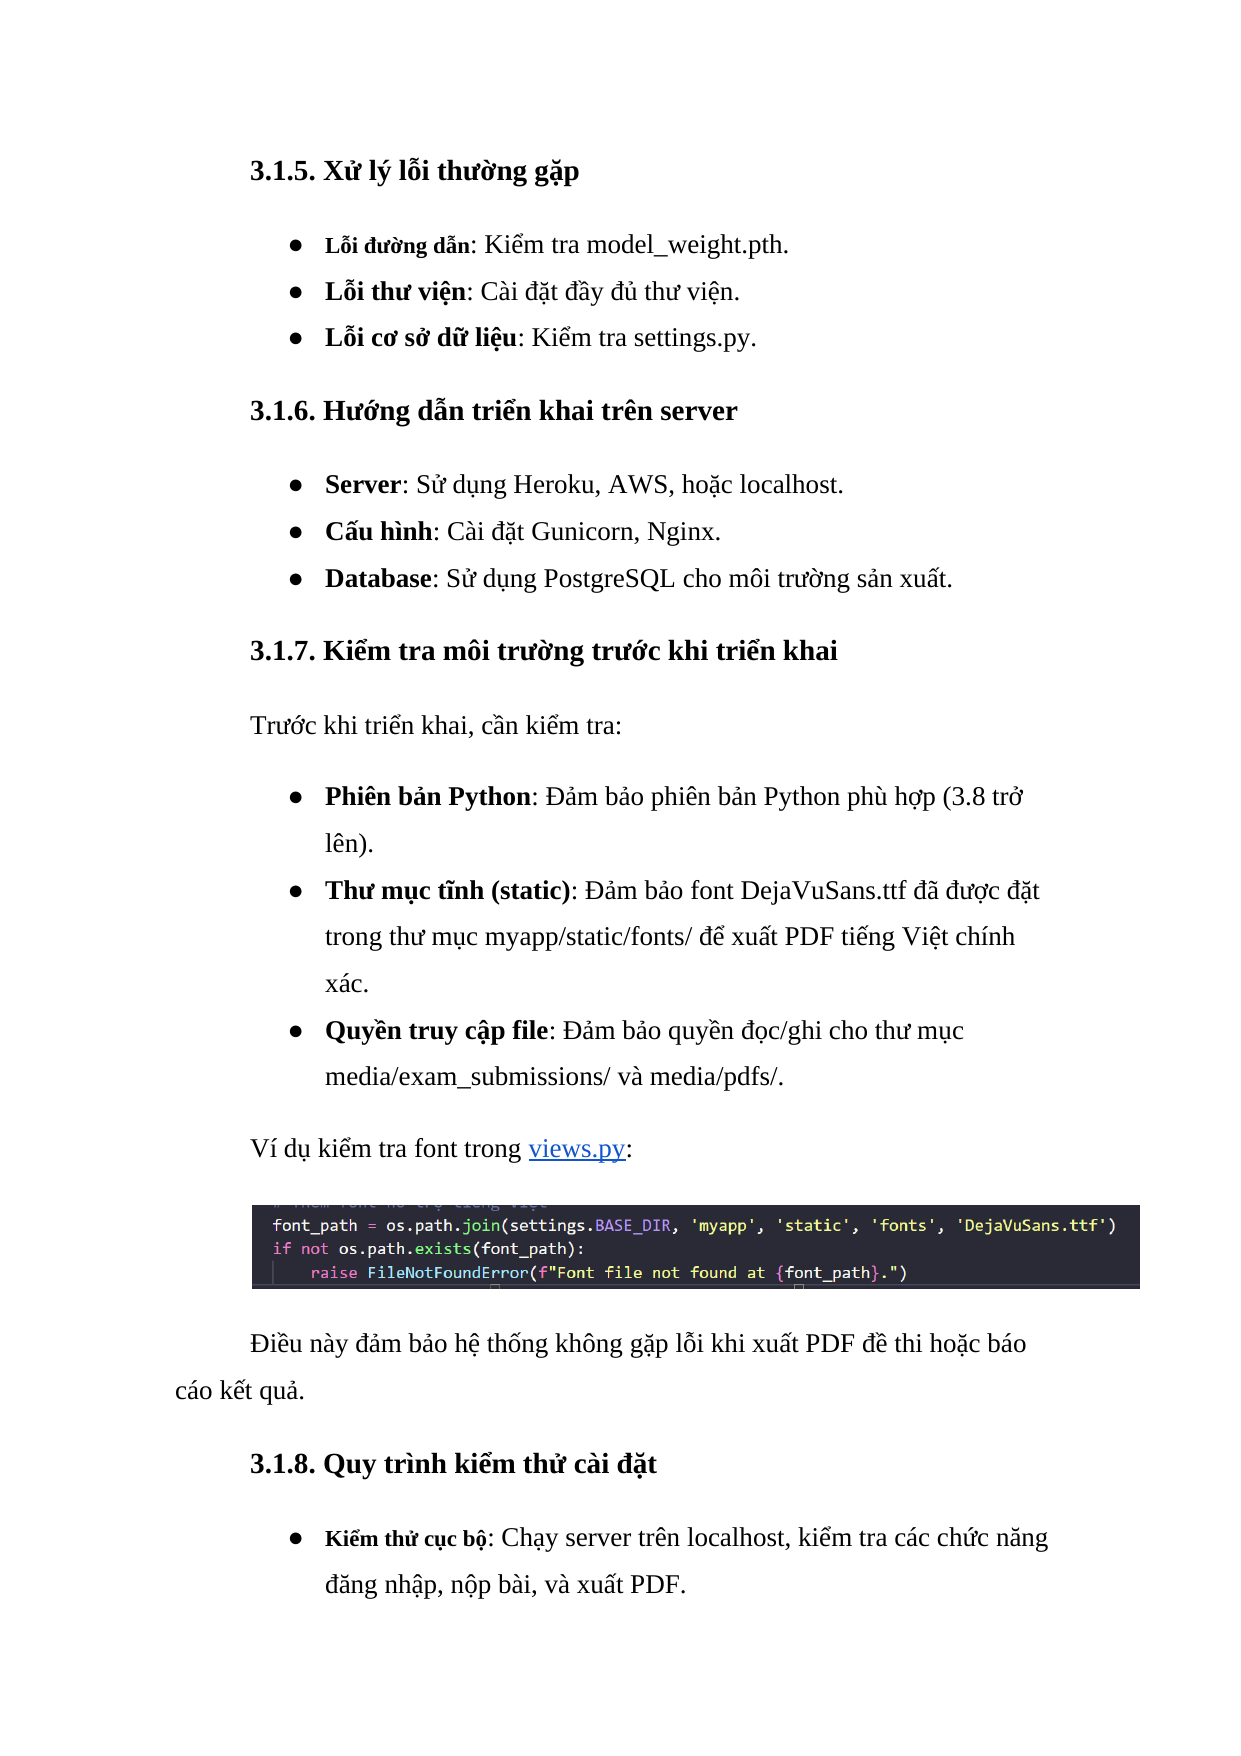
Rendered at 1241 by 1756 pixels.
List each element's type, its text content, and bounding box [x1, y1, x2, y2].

text Ví dụ kiểm tra font trong views.py: [250, 1132, 1065, 1163]
list Lỗi cơ sở dữ liệu: Kiểm tra settings.py. [287, 322, 1065, 353]
list Thư mục tĩnh (static): Đảm bảo font DejaVuSans.ttf đã được đặt trong thư mục myapp/static/fonts/ để xuất PDF tiếng Việt chính xác. [287, 874, 1065, 998]
picture [250, 1203, 1140, 1290]
list Quyền truy cập file: Đảm bảo quyền đọc/ghi cho thư mục media/exam_submissions/ và media/pdfs/. [287, 1014, 1065, 1092]
text Điều này đảm bảo hệ thống không gặp lỗi khi xuất PDF đề thi hoặc báo cáo kết quả. [175, 1327, 1065, 1405]
list Kiểm thử cục bộ: Chạy server trên localhost, kiểm tra các chức năng đăng nhập, nộp bài, và xuất PDF. [287, 1521, 1065, 1599]
subtitle 3.1.8. Quy trình kiểm thử cài đặt [175, 1446, 1065, 1479]
list Cấu hình: Cài đặt Gunicorn, Nginx. [287, 515, 1065, 546]
text Trước khi triển khai, cần kiểm tra: [250, 709, 1065, 740]
list Phiên bản Python: Đảm bảo phiên bản Python phù hợp (3.8 trở lên). [287, 781, 1065, 858]
subtitle 3.1.7. Kiểm tra môi trường trước khi triển khai [250, 633, 1065, 667]
subtitle 3.1.5. Xử lý lỗi thường gặp [250, 153, 1065, 186]
list Lỗi đường dẫn: Kiểm tra model_weight.pth. [287, 228, 1065, 259]
list Server: Sử dụng Heroku, AWS, hoặc localhost. [287, 468, 1065, 500]
subtitle 3.1.6. Hướng dẫn triển khai trên server [250, 393, 1065, 427]
list Lỗi thư viện: Cài đặt đầy đủ thư viện. [287, 275, 1065, 306]
list Database: Sử dụng PostgreSQL cho môi trường sản xuất. [287, 562, 1065, 593]
